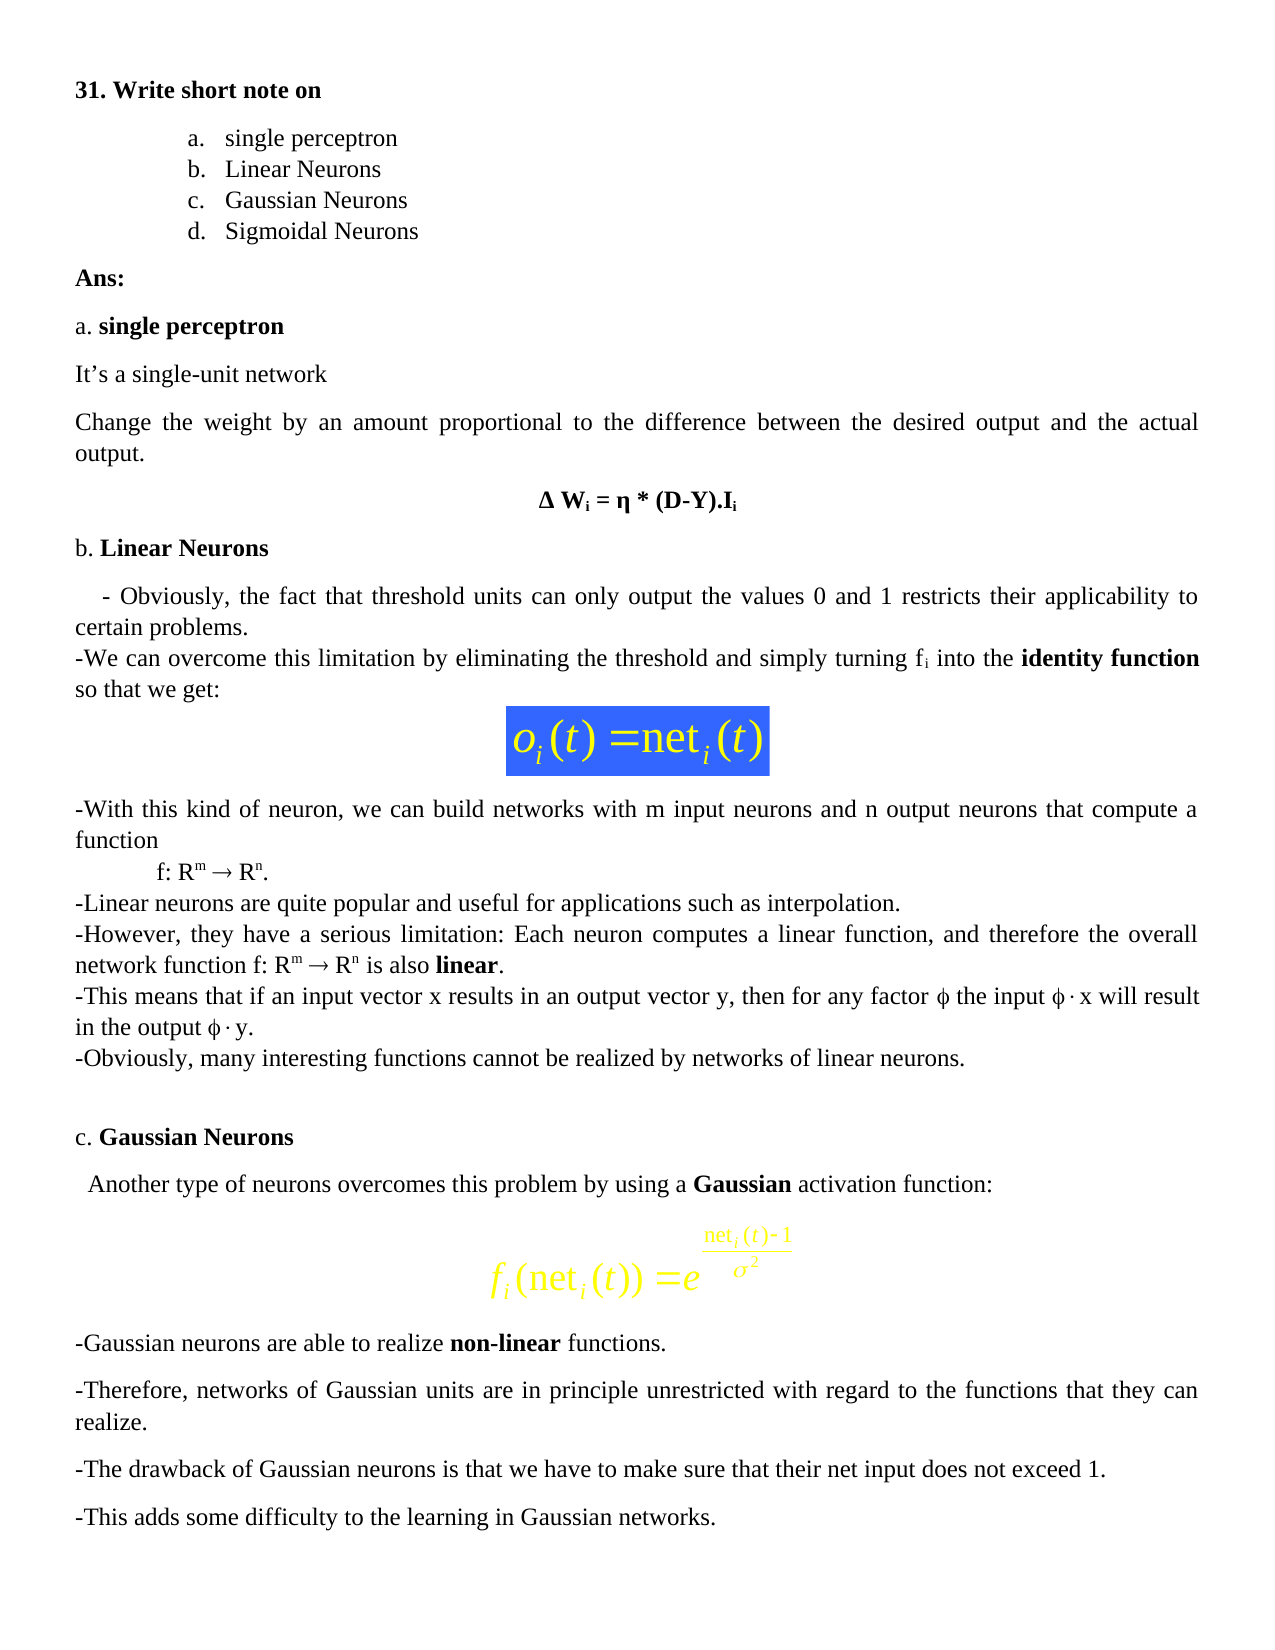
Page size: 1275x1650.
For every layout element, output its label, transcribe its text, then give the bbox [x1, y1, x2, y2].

text -We can overcome this limitation by eliminating the threshold and simply turning fi into the identity function so that we get: [75, 643, 1200, 703]
text -This adds some difficulty to the learning in Gaussian networks. [75, 1502, 1200, 1531]
text -Gaussian neurons are able to realize non-linear functions. [75, 1328, 1200, 1357]
text Ans: [75, 263, 1200, 292]
list Gaussian Neurons [187, 185, 1200, 213]
text 31. Write short note on [75, 75, 1200, 104]
text -The drawback of Gaussian neurons is that we have to make sure that their net input does not exceed 1. [75, 1454, 1200, 1483]
list Linear Neurons [187, 154, 1200, 182]
list Sigmoidal Neurons [187, 216, 1200, 244]
text -With this kind of neuron, we can build networks with m input neurons and n output neurons that compute a function f: Rm Rn. [75, 794, 1200, 885]
text -Therefore, networks of Gaussian units are in principle unrestricted with regard to the functions that they can realize. [75, 1376, 1200, 1435]
text a. single perceptron [75, 311, 1200, 340]
text Change the weight by an amount proportional to the difference between the desired output and the actual output. [75, 407, 1200, 466]
list single perceptron [187, 123, 1200, 151]
text - Obviously, the fact that threshold units can only output the values 0 and 1 restricts their applicability to certain problems. [75, 581, 1200, 641]
text -Obviously, many interesting functions cannot be realized by networks of linear neurons. [75, 1043, 1200, 1072]
text -Linear neurons are quite popular and useful for applications such as interpolation. [75, 888, 1200, 916]
text Δ Wi = η * (D-Y).Ii [75, 485, 1200, 514]
text -However, they have a serious limitation: Each neuron computes a linear function, and therefore the overall network function f: Rm Rn is also linear. [75, 919, 1200, 978]
text Another type of neurons overcomes this problem by using a Gaussian activation function: [75, 1169, 1200, 1198]
text -This means that if an input vector x results in an output vector y, then for any factor the input x will result in the output y. [75, 981, 1200, 1041]
text c. Gaussian Neurons [75, 1122, 1200, 1150]
text b. Linear Neurons [75, 533, 1200, 562]
text It’s a single-unit network [75, 359, 1200, 388]
